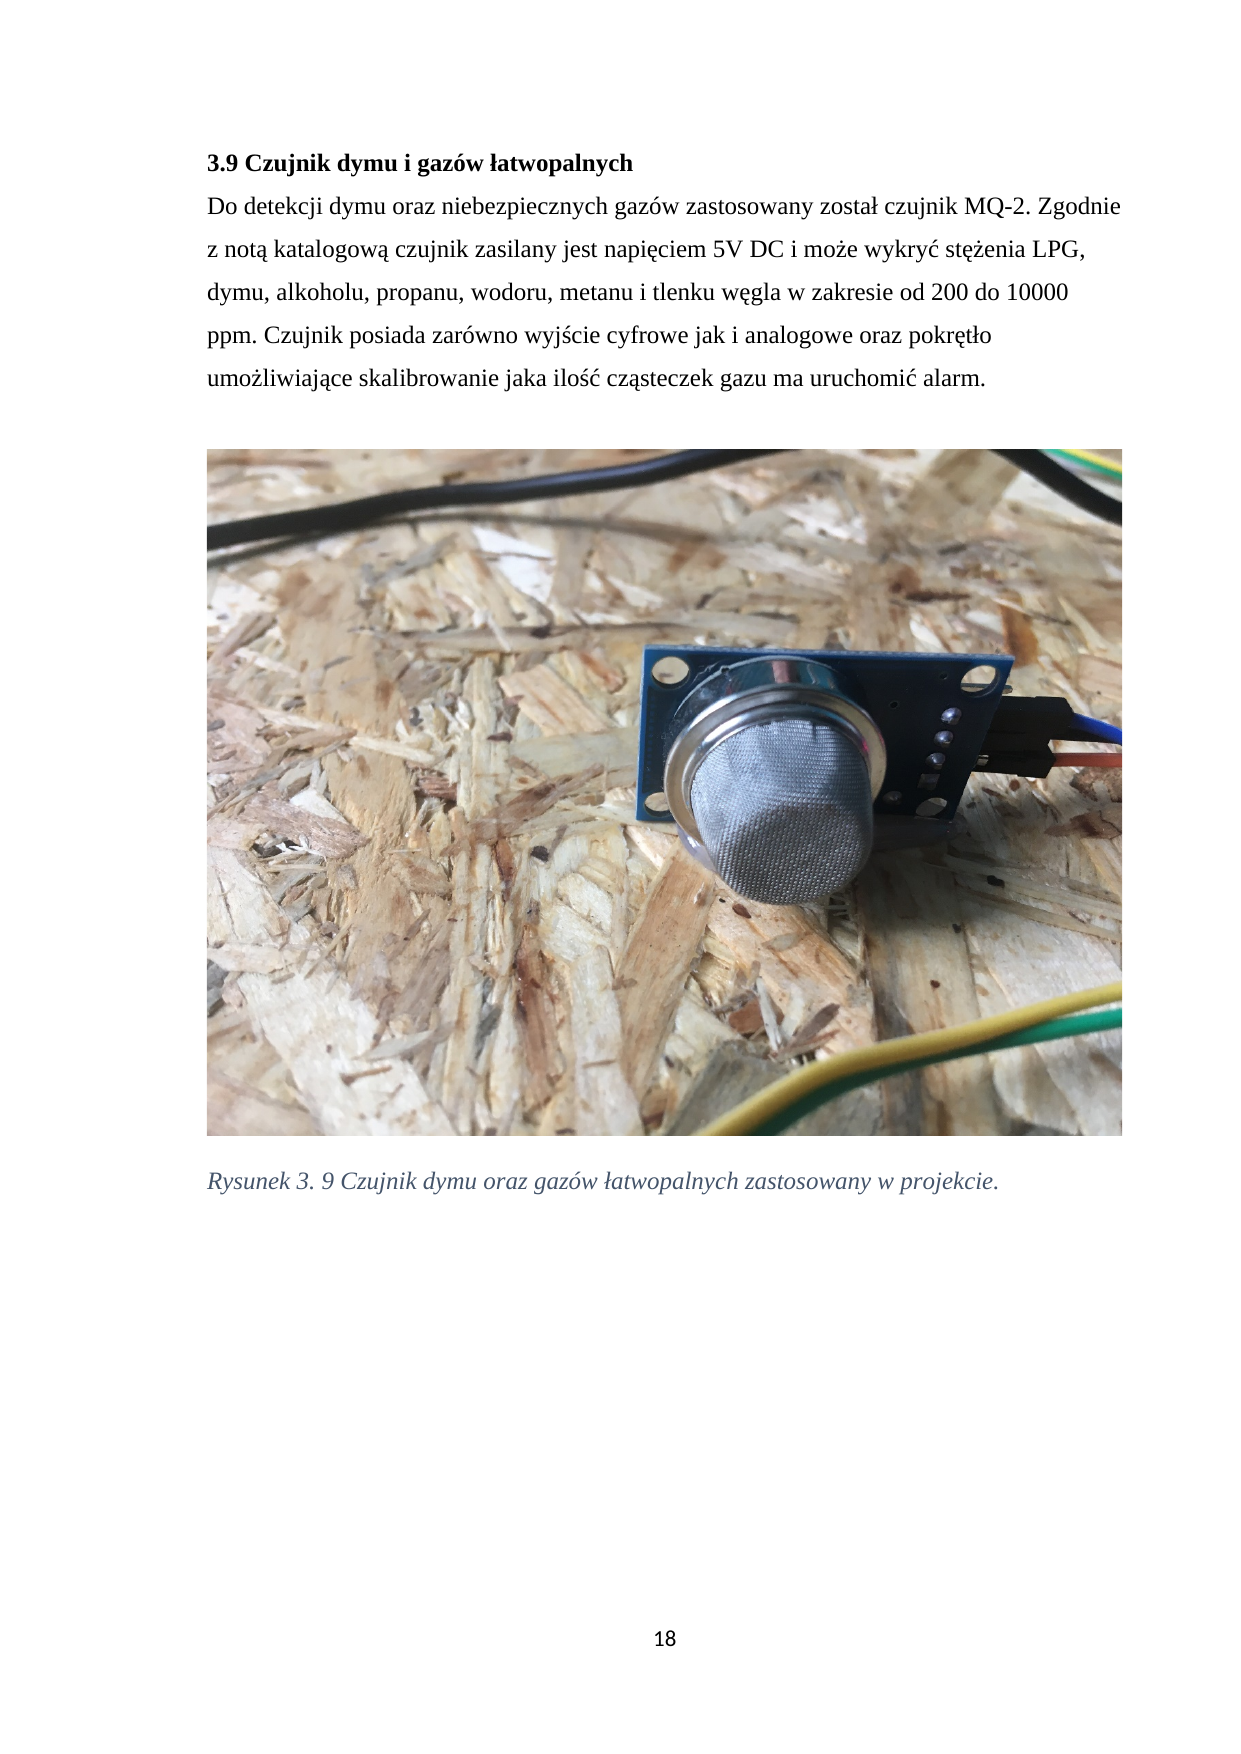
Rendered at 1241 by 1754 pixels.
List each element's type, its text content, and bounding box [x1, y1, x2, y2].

text Rysunek 3. 9 Czujnik dymu oraz gazów łatwopalnych zastosowany w projekcie. [207, 1166, 1122, 1195]
picture [206, 449, 1123, 1136]
text Do detekcji dymu oraz niebezpiecznych gazów zastosowany został czujnik MQ-2. Zgodnie z notą katalogową czujnik zasilany jest napięciem 5V DC i może wykryć stężenia LPG, dymu, alkoholu, propanu, wodoru, metanu i tlenku węgla w zakresie od 200 do 10000 ppm. Czujnik posiada zarówno wyjście cyfrowe jak i analogowe oraz pokrętło umożliwiające skalibrowanie jaka ilość cząsteczek gazu ma uruchomić alarm. [207, 191, 1122, 449]
subtitle 3.9 Czujnik dymu i gazów łatwopalnych [207, 148, 1122, 176]
